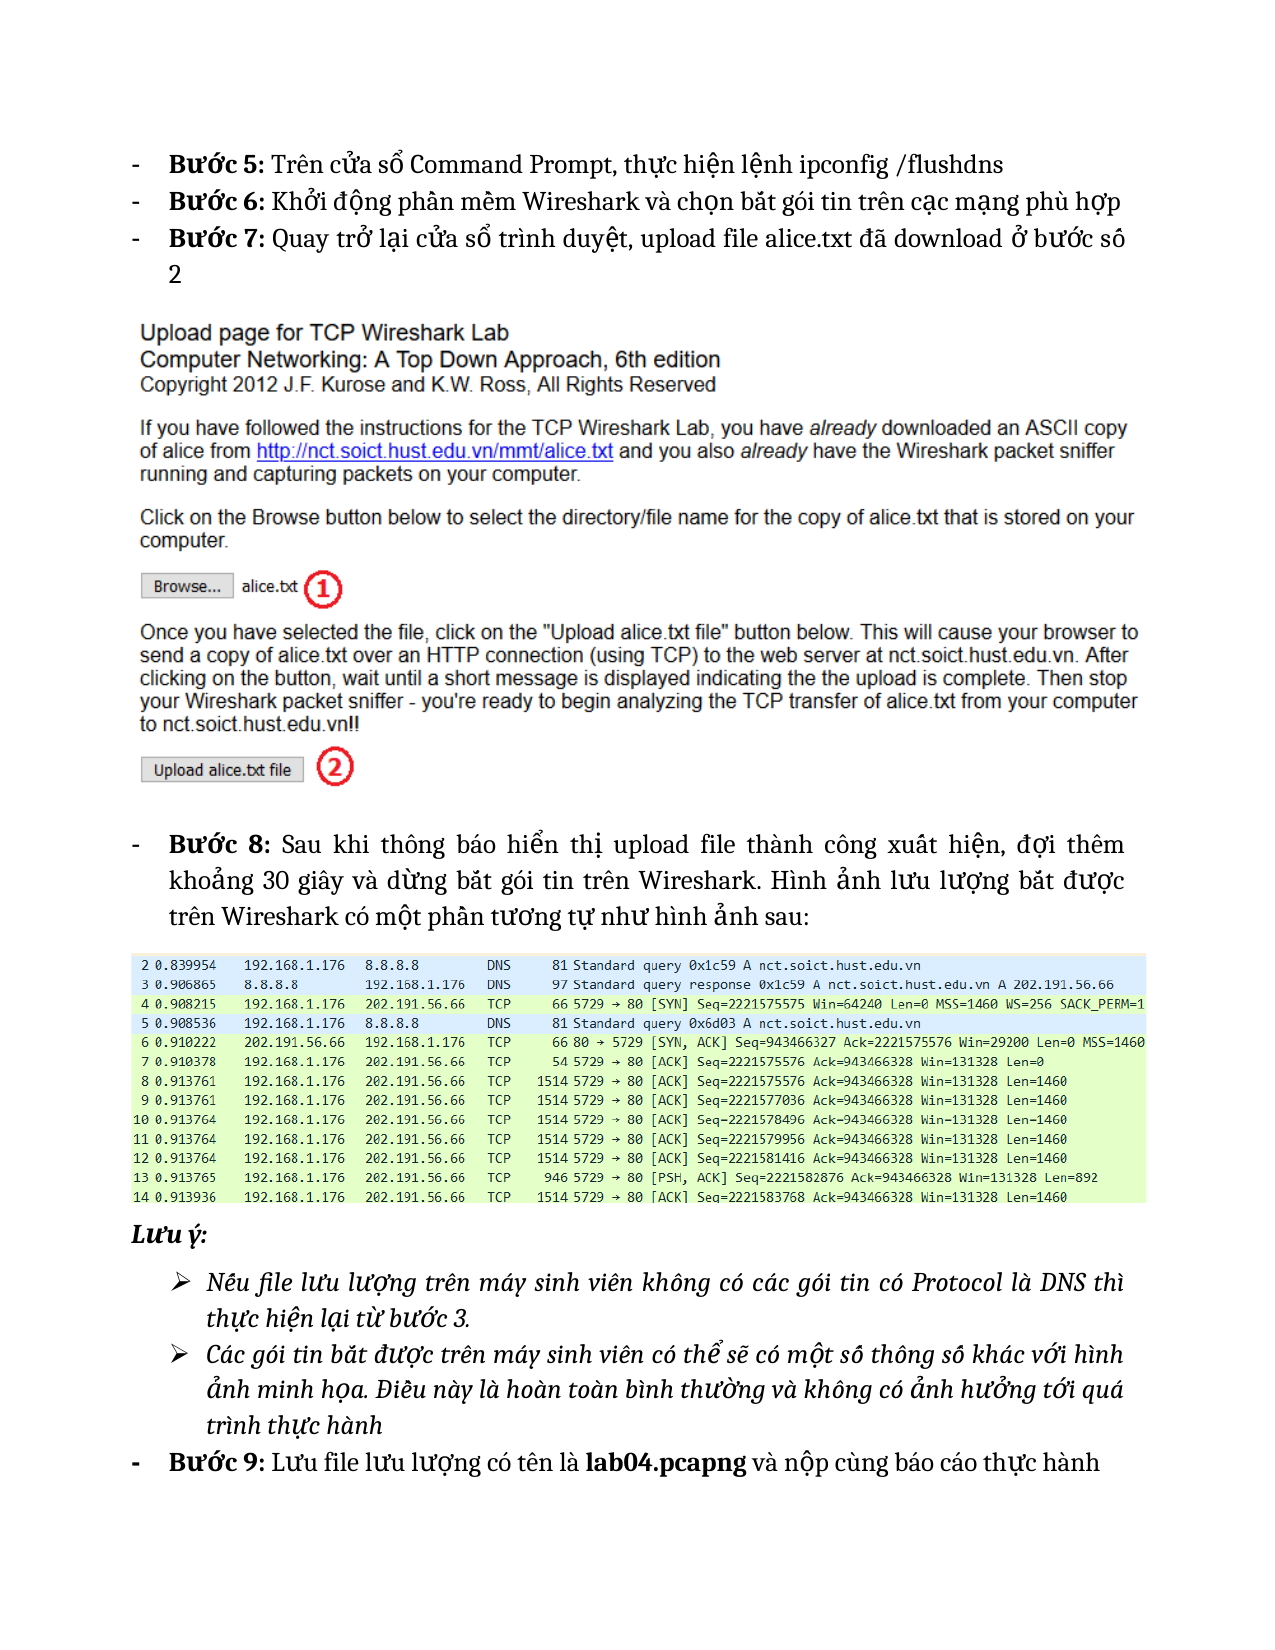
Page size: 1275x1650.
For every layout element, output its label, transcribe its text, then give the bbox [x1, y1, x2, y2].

list Bước 7: Quay trở lại cửa sổ trình duyệt, upload file alice.txt đã download ở bước số 2 [131, 222, 1125, 290]
picture [131, 953, 1147, 1203]
list Nếu file lưu lượng trên máy sinh viên không có các gói tin có Protocol là DNS thì thực hiện lại từ bước 3. [169, 1267, 1125, 1334]
list Bước 8: Sau khi thông báo hiển thị upload file thành công xuất hiện, đợi thêm khoảng 30 giây và dừng bắt gói tin trên Wireshark. Hình ảnh lưu lượng bắt được trên Wireshark có một phần tương tự như hình ảnh sau: [131, 828, 1125, 932]
text Lưu ý: [131, 1219, 1125, 1250]
list Các gói tin bắt được trên máy sinh viên có thể sẽ có một số thông số khác với hình ảnh minh họa. Điều này là hoàn toàn bình thường và không có ảnh hưởng tới quá trình thực hành [169, 1339, 1125, 1441]
picture [131, 311, 1147, 813]
list Bước 9: Lưu file lưu lượng có tên là lab04.pcapng và nộp cùng báo cáo thực hành [131, 1446, 1125, 1478]
list Bước 6: Khởi động phần mềm Wireshark và chọn bắt gói tin trên cạc mạng phù hợp [131, 185, 1125, 217]
list Bước 5: Trên cửa sổ Command Prompt, thực hiện lệnh ipconfig /flushdns [131, 148, 1125, 180]
